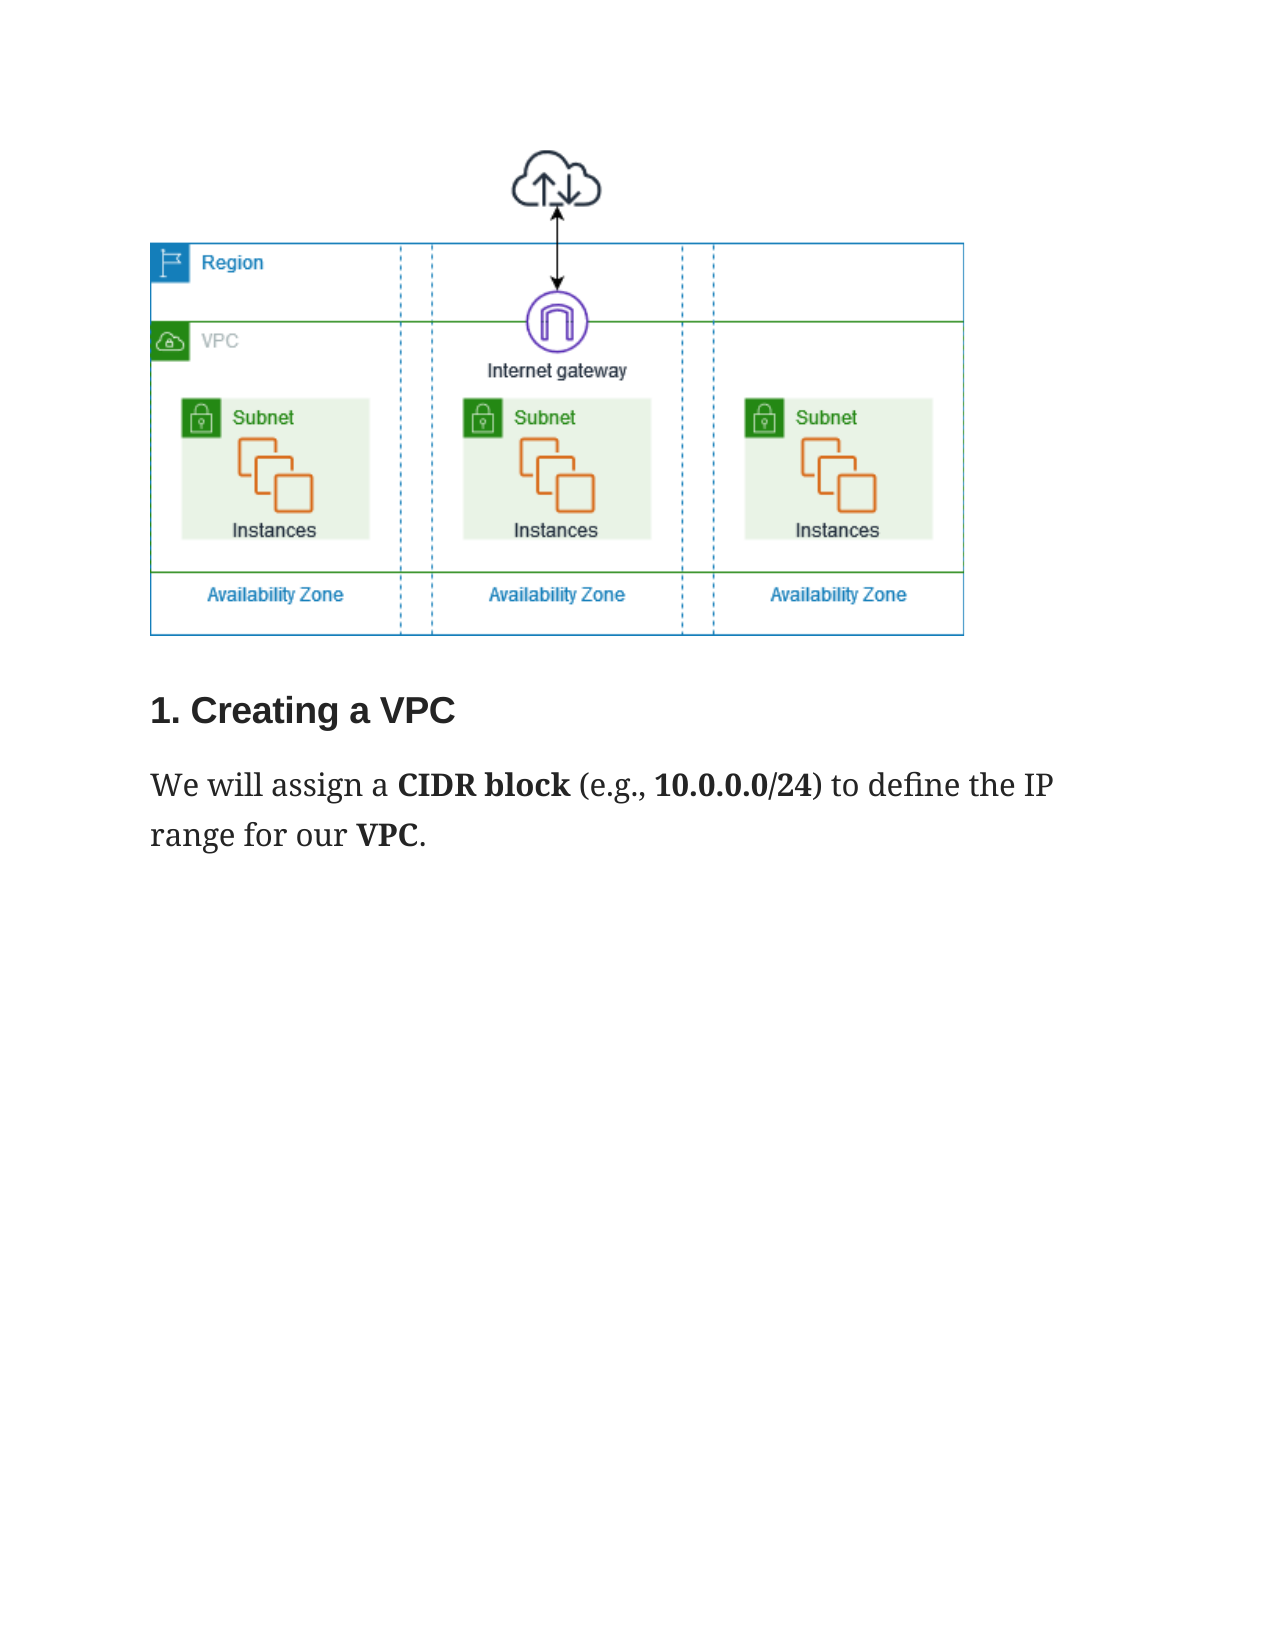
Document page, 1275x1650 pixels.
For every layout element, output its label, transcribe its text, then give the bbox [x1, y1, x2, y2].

picture [150, 150, 965, 636]
text 1. Creating a VPC [150, 685, 1125, 732]
text We will assign a CIDR block (e.g., 10.0.0.0/24) to define the IP range for our VPC. [150, 755, 1125, 855]
